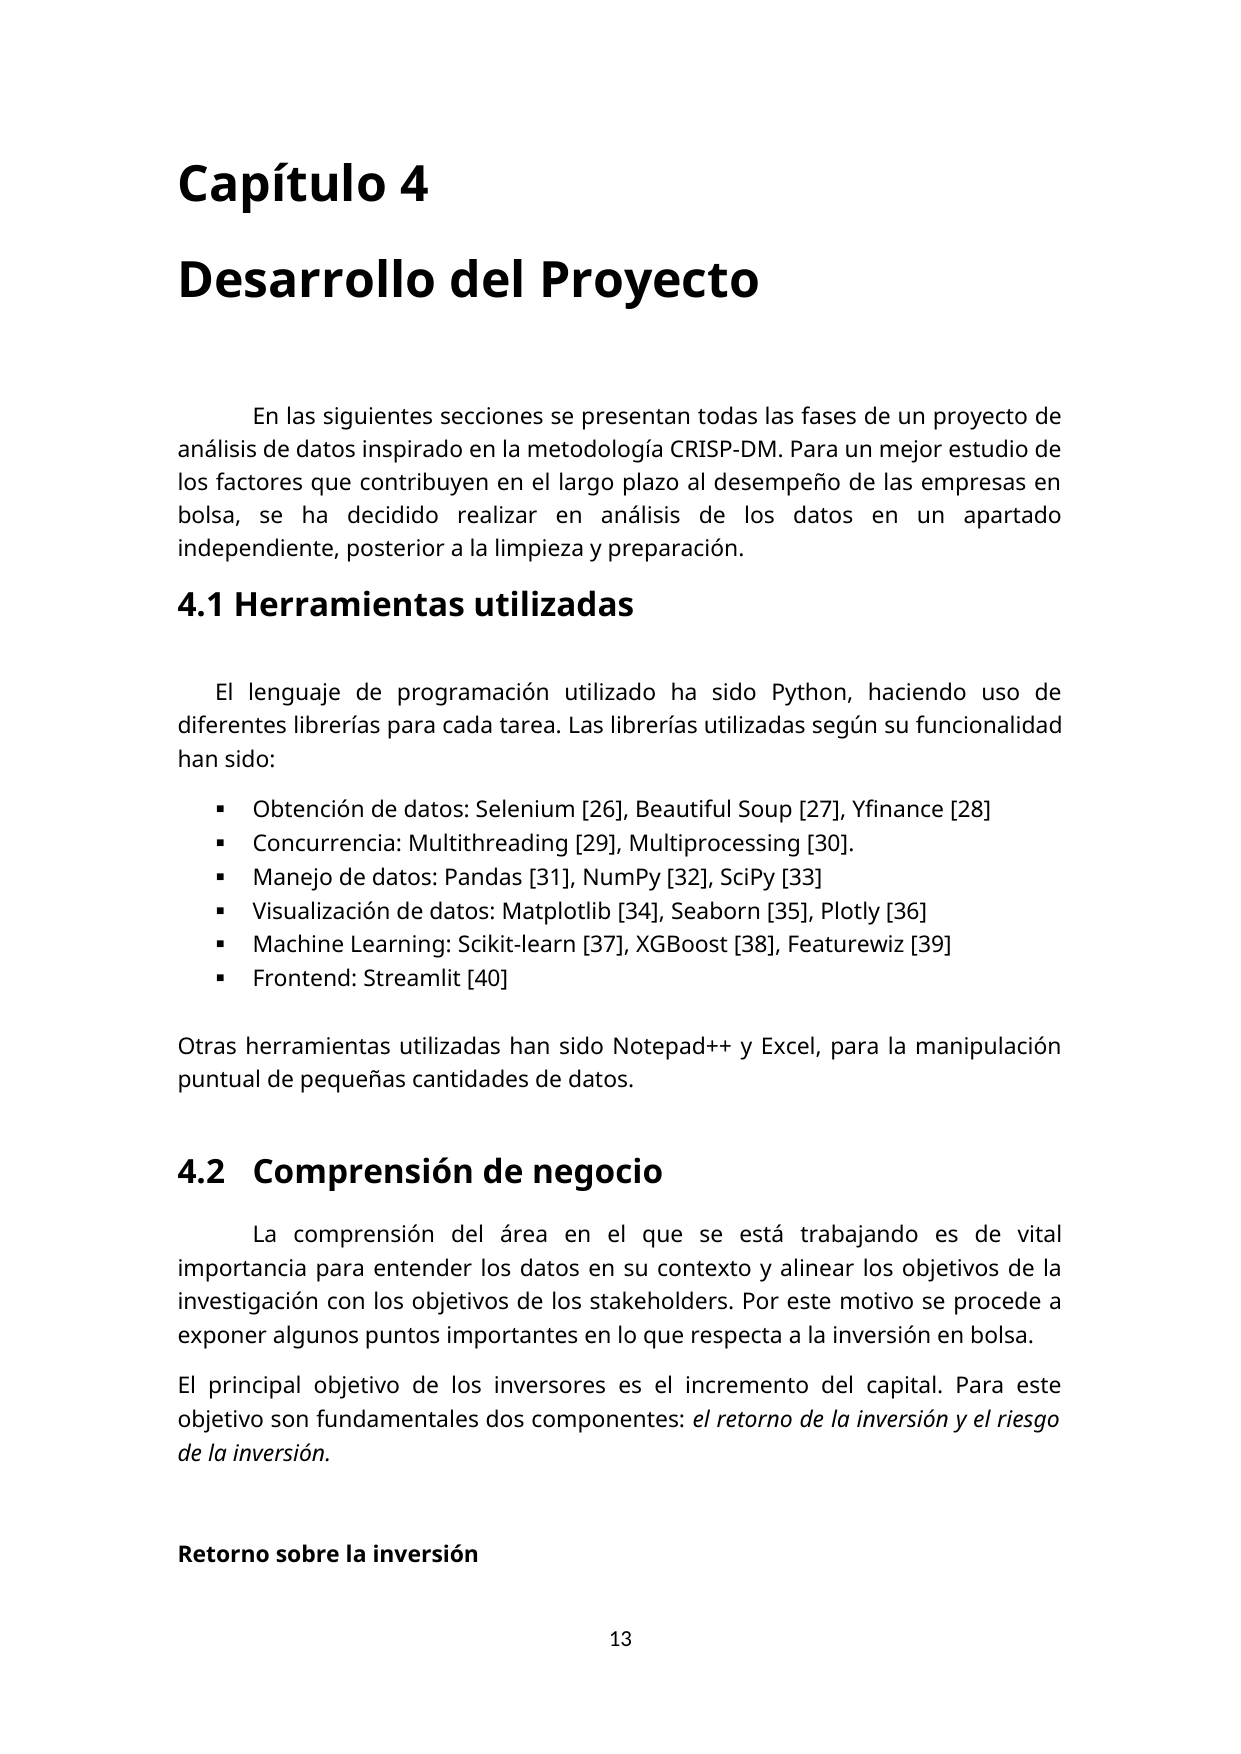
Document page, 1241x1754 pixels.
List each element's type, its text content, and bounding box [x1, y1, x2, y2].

list Visualización de datos: Matplotlib, Seaborn, Plotly [215, 895, 1063, 926]
list Frontend: Streamlit [215, 962, 1063, 993]
subtitle 4.1 Herramientas utilizadas [177, 581, 1063, 626]
text La comprensión del área en el que se está trabajando es de vital importancia para entender los datos en su contexto y alinear los objetivos de la investigación con los objetivos de los stakeholders. Por este motivo se procede a exponer algunos puntos importantes en lo que respecta a la inversión en bolsa. [177, 1218, 1063, 1350]
list Manejo de datos: Pandas, NumPy, SciPy [215, 861, 1063, 892]
list Obtención de datos: Selenium, Beautiful Soup, Yfinance [215, 793, 1063, 825]
text El principal objetivo de los inversores es el incremento del capital. Para este objetivo son fundamentales dos componentes: el retorno de la inversión y el riesgo de la inversión. [177, 1369, 1063, 1468]
text Desarrollo del Proyecto [177, 244, 1063, 312]
list Otras herramientas utilizadas han sido Notepad++ y Excel, para la manipulación puntual de pequeñas cantidades de datos. [177, 1030, 1063, 1095]
subtitle Comprensión de negocio [177, 1148, 1063, 1193]
text En las siguientes secciones se presentan todas las fases de un proyecto de análisis de datos inspirado en la metodología CRISP-DM. Para un mejor estudio de los factores que contribuyen en el largo plazo al desempeño de las empresas en bolsa, se ha decidido realizar en análisis de los datos en un apartado independiente, posterior a la limpieza y preparación. [177, 400, 1063, 563]
text El lenguaje de programación utilizado ha sido Python, haciendo uso de diferentes librerías para cada tarea. Las librerías utilizadas según su funcionalidad han sido: [177, 676, 1063, 774]
text Capítulo 4 [177, 148, 1063, 216]
list Machine Learning: Scikit-learn, XGBoost, Featurewiz [215, 928, 1063, 960]
text Retorno sobre la inversión [177, 1538, 1063, 1569]
list Concurrencia: Multithreading, Multiprocessing. [215, 827, 1063, 858]
